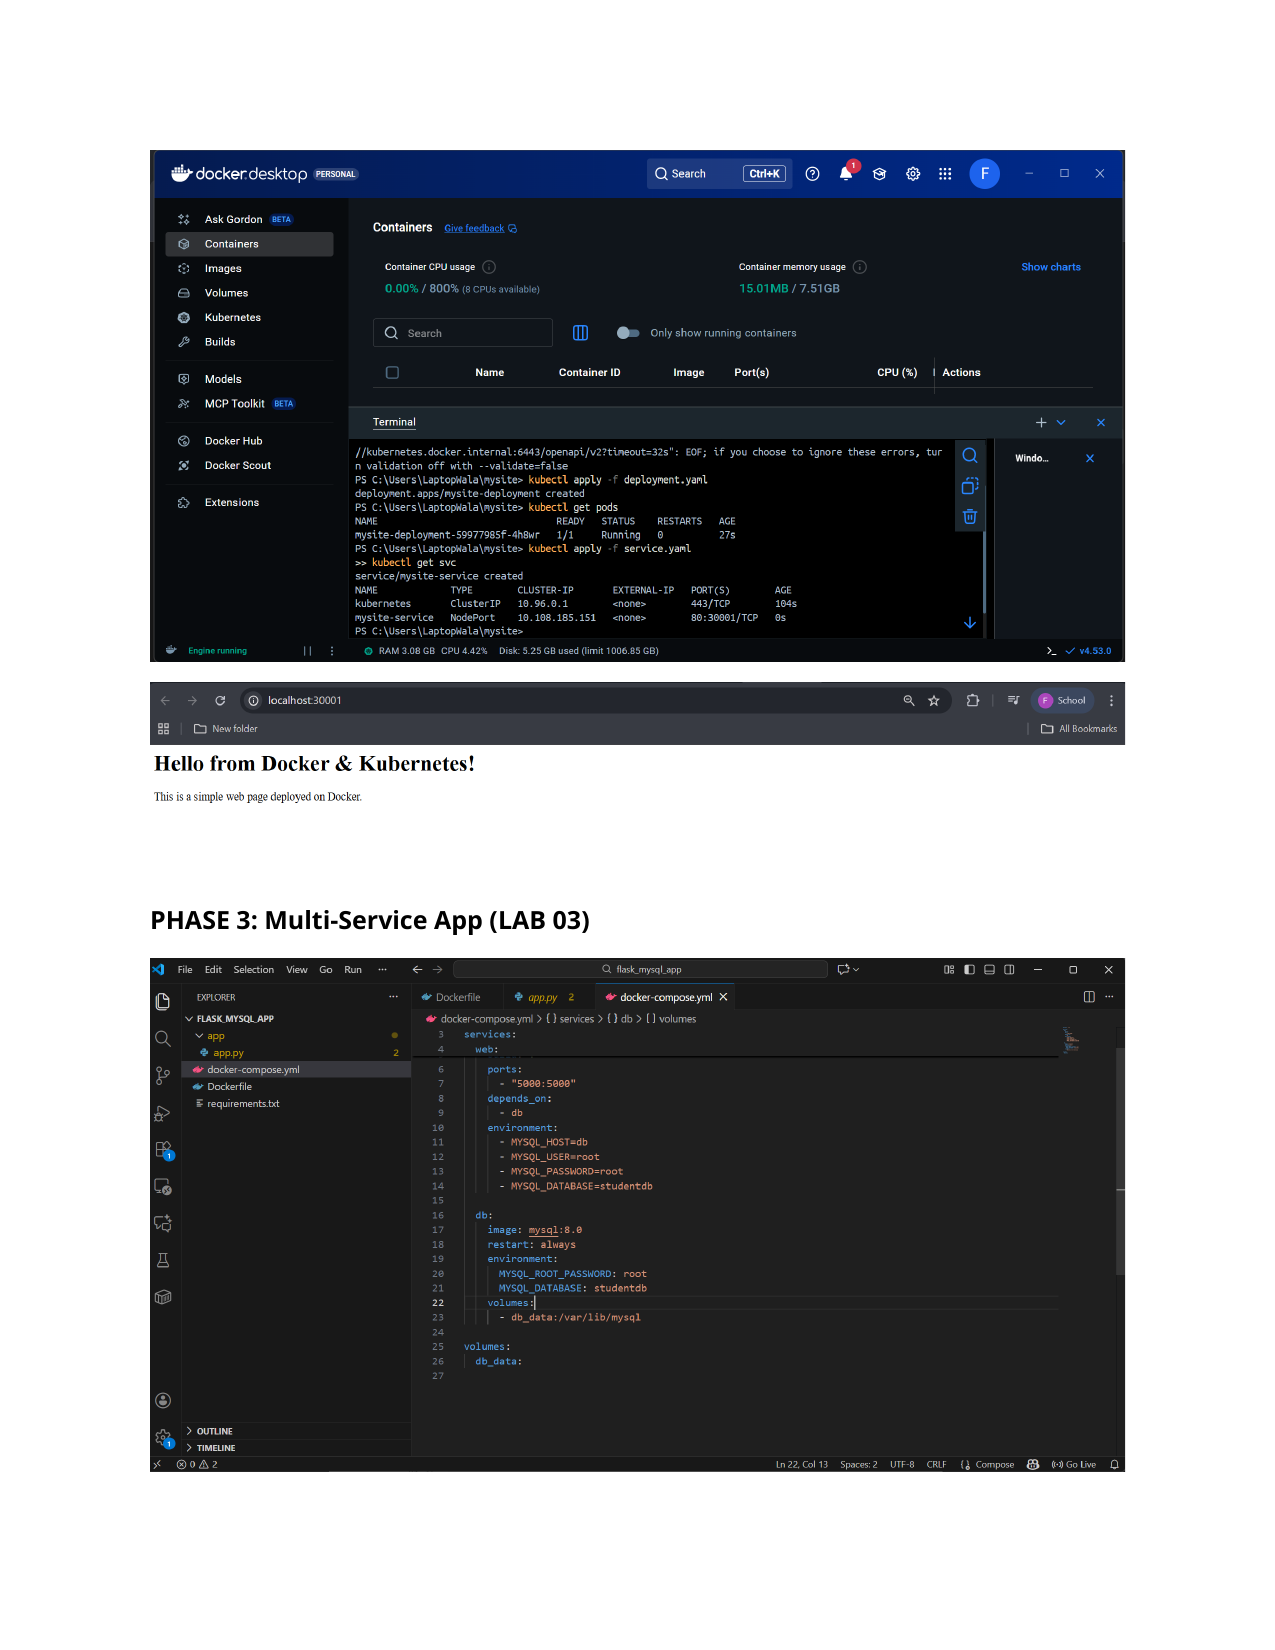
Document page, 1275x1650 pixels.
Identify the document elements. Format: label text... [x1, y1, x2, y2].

text PHASE 3: Multi-Service App (LAB 03) [150, 903, 1125, 937]
picture [150, 958, 1125, 1472]
picture [150, 150, 1125, 662]
picture [150, 682, 1125, 882]
